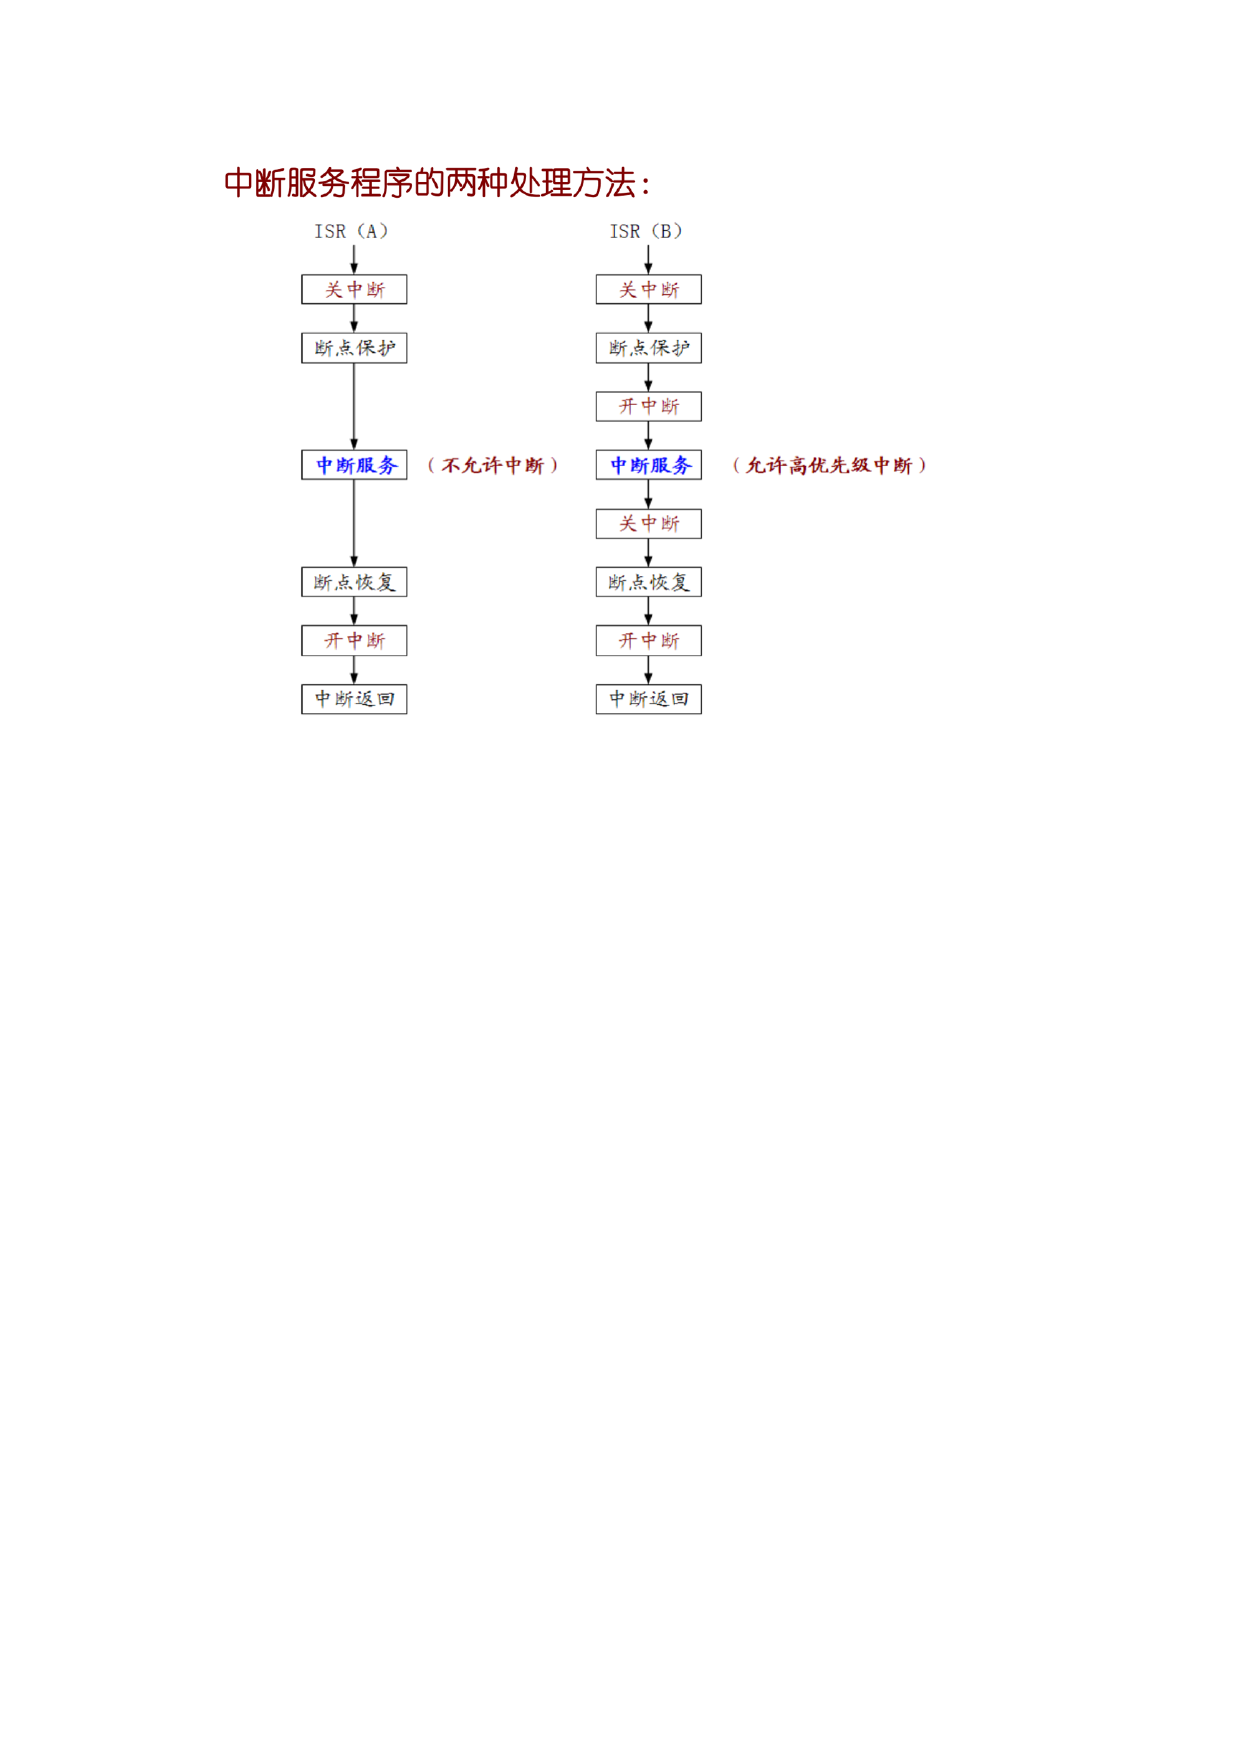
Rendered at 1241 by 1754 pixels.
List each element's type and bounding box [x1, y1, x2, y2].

picture [187, 162, 968, 721]
